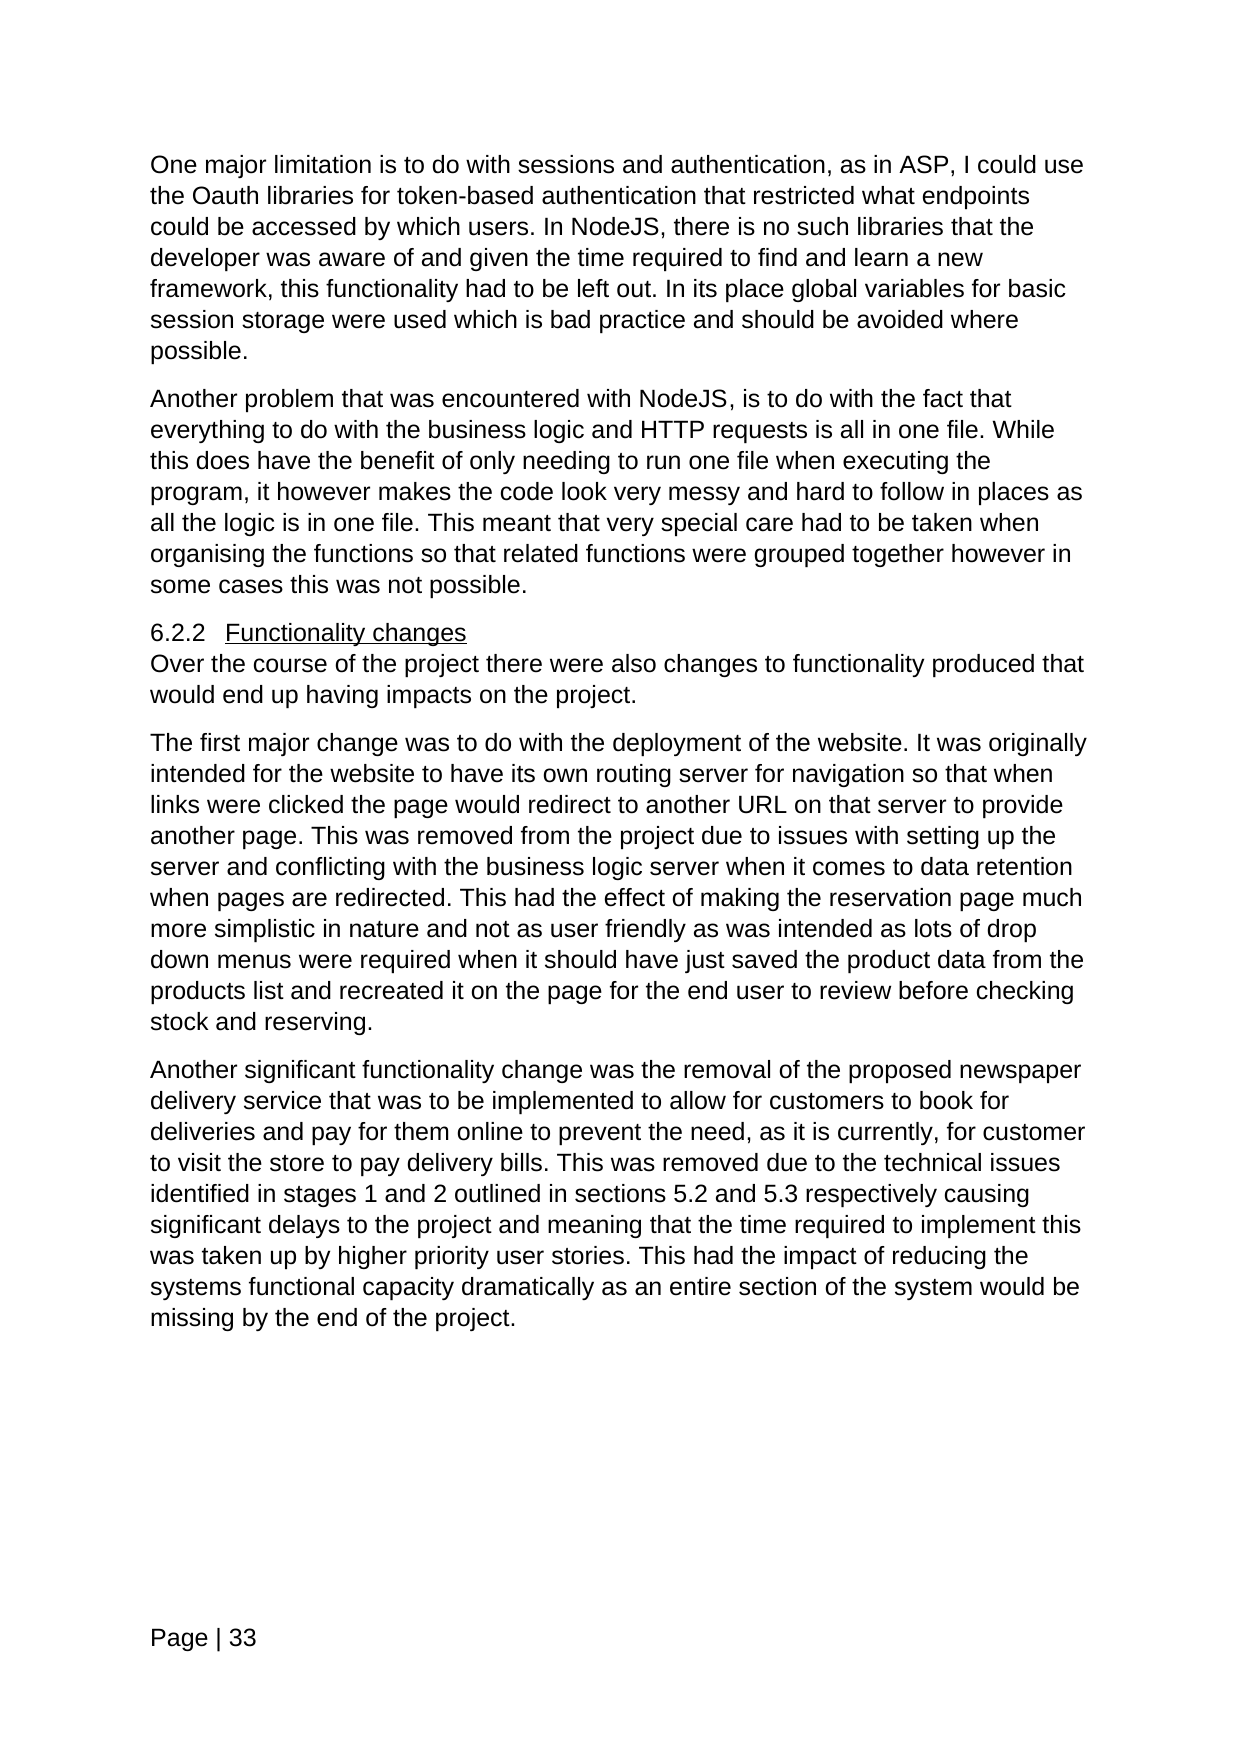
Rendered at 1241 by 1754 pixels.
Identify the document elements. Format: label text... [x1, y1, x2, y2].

text Over the course of the project there were also changes to functionality produced that would end up having impacts on the project. [150, 649, 1090, 709]
subtitle Functionality changes [150, 618, 1090, 647]
text One major limitation is to do with sessions and authentication, as in ASP, I could use the Oauth libraries for token-based authentication that restricted what endpoints could be accessed by which users. In NodeJS, there is no such libraries that the developer was aware of and given the time required to find and learn a new framework, this functionality had to be left out. In its place global variables for basic session storage were used which is bad practice and should be avoided where possible. [150, 150, 1090, 365]
text Another significant functionality change was the removal of the proposed newspaper delivery service that was to be implemented to allow for customers to book for deliveries and pay for them online to prevent the need, as it is currently, for customer to visit the store to pay delivery bills. This was removed due to the technical issues identified in stages 1 and 2 outlined in sections 5.2 and 5.3 respectively causing significant delays to the project and meaning that the time required to implement this was taken up by higher priority user stories. This had the impact of reducing the systems functional capacity dramatically as an entire section of the system would be missing by the end of the project. [150, 1055, 1090, 1332]
text Another problem that was encountered with NodeJS, is to do with the fact that everything to do with the business logic and HTTP requests is all in one file. While this does have the benefit of only needing to run one file when executing the program, it however makes the code look very messy and hard to follow in places as all the logic is in one file. This meant that very special care had to be taken when organising the functions so that related functions were grouped together however in some cases this was not possible. [150, 384, 1090, 599]
text The first major change was to do with the deployment of the website. It was originally intended for the website to have its own routing server for navigation so that when links were clicked the page would redirect to another URL on that server to provide another page. This was removed from the project due to issues with setting up the server and conflicting with the business logic server when it comes to data retention when pages are redirected. This had the effect of making the reservation page much more simplistic in nature and not as user friendly as was intended as lots of drop down menus were required when it should have just saved the product data from the products list and recreated it on the page for the end user to review before checking stock and reserving. [150, 728, 1090, 1036]
